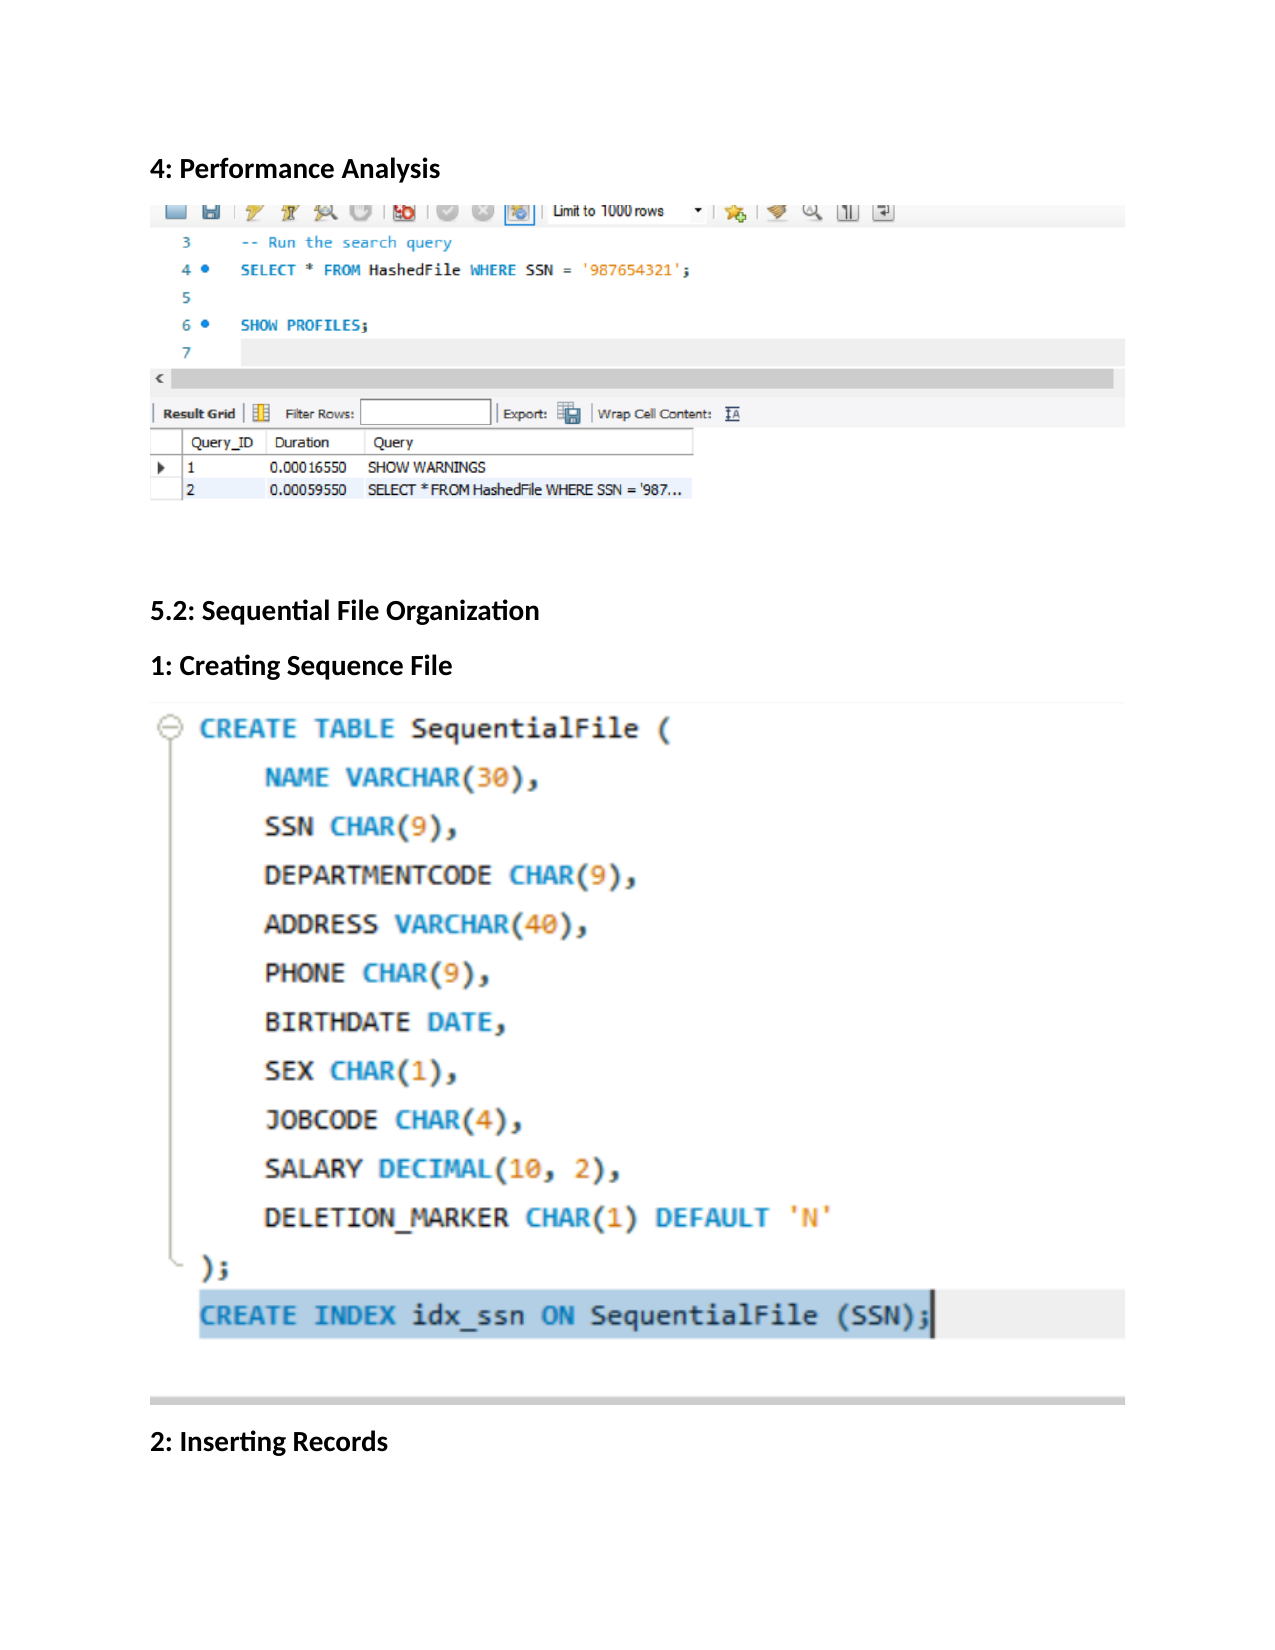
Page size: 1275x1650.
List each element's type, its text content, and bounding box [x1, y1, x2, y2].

text 5.2: Sequential File Organization [150, 592, 1125, 628]
text 4: Performance Analysis [150, 150, 1125, 186]
picture [150, 702, 1125, 1405]
text 2: Inserting Records [150, 1423, 1125, 1459]
picture [150, 205, 1125, 574]
text 1: Creating Sequence File [150, 647, 1125, 683]
